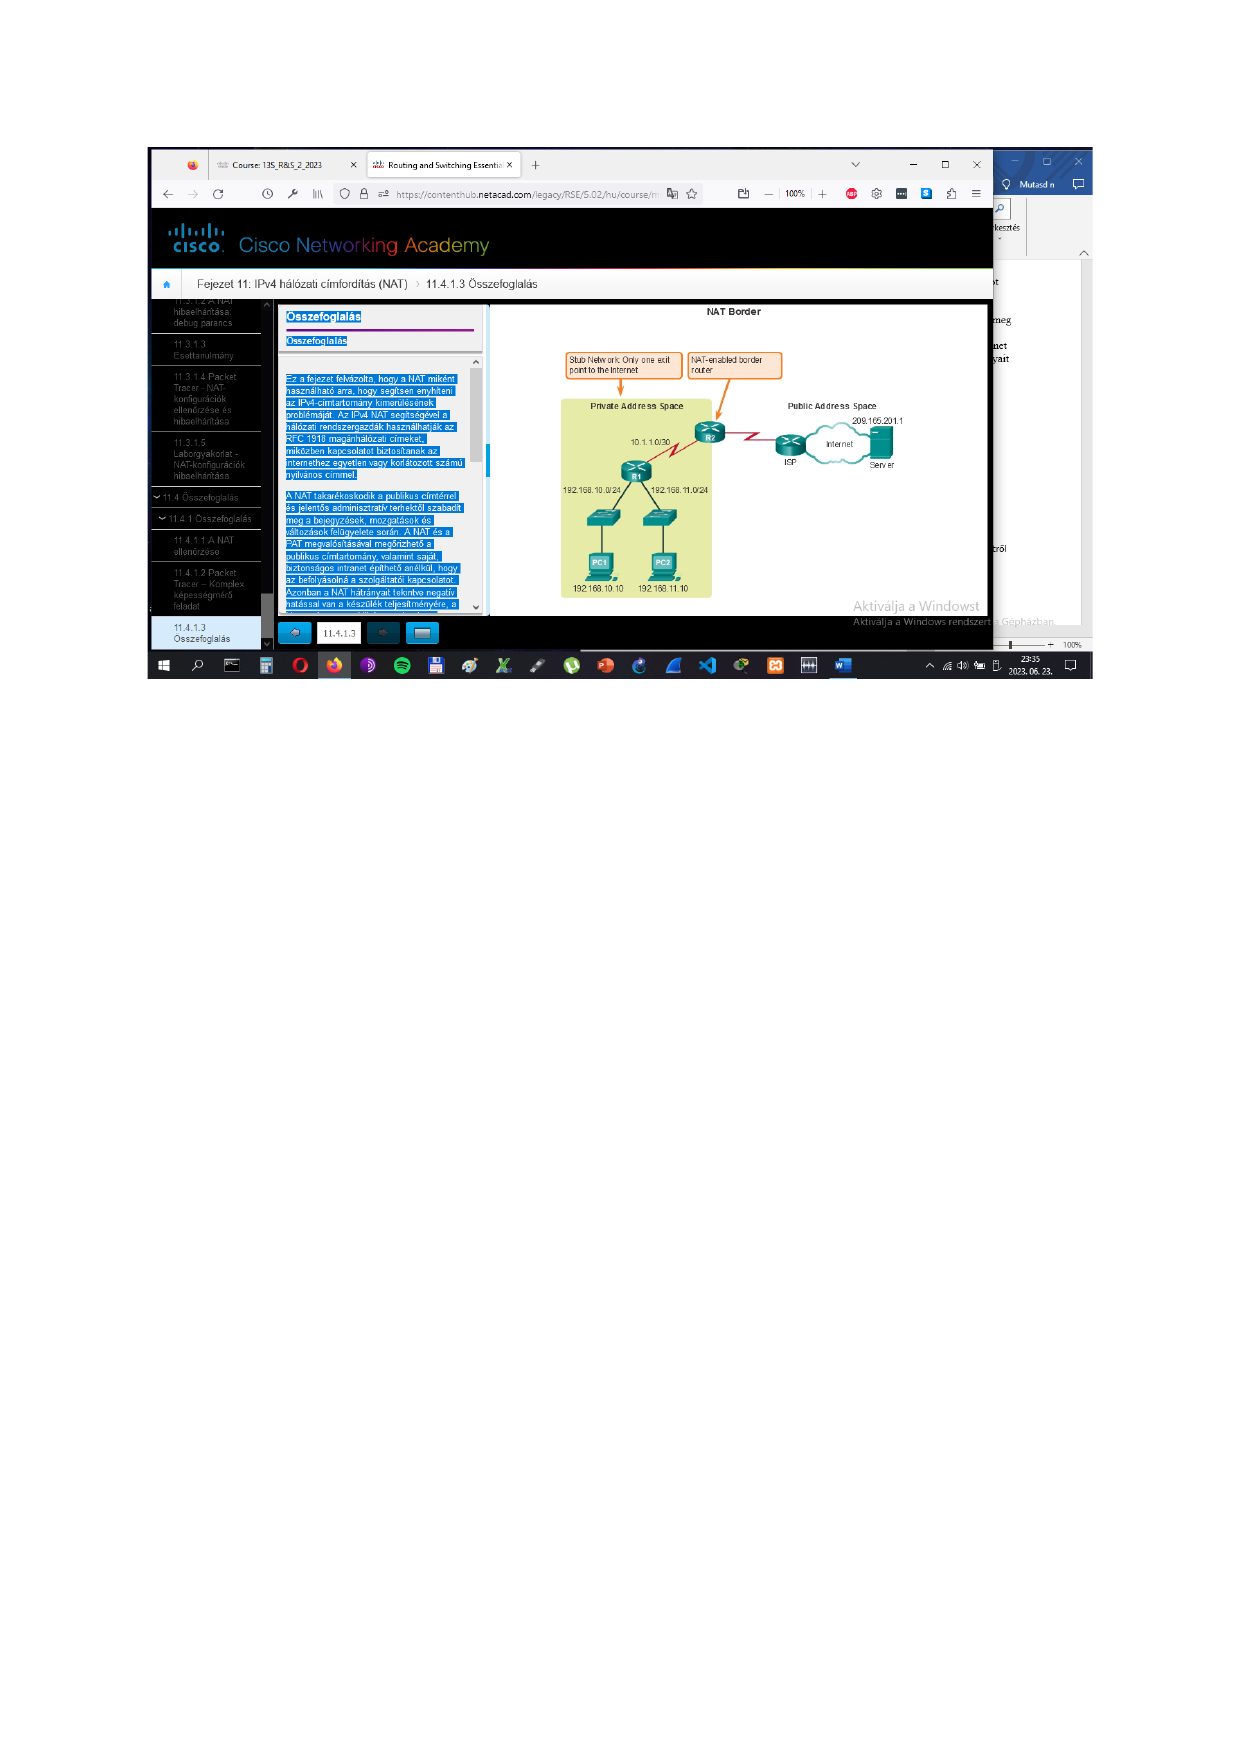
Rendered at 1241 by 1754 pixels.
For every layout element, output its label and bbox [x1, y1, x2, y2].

picture [147, 147, 1093, 679]
